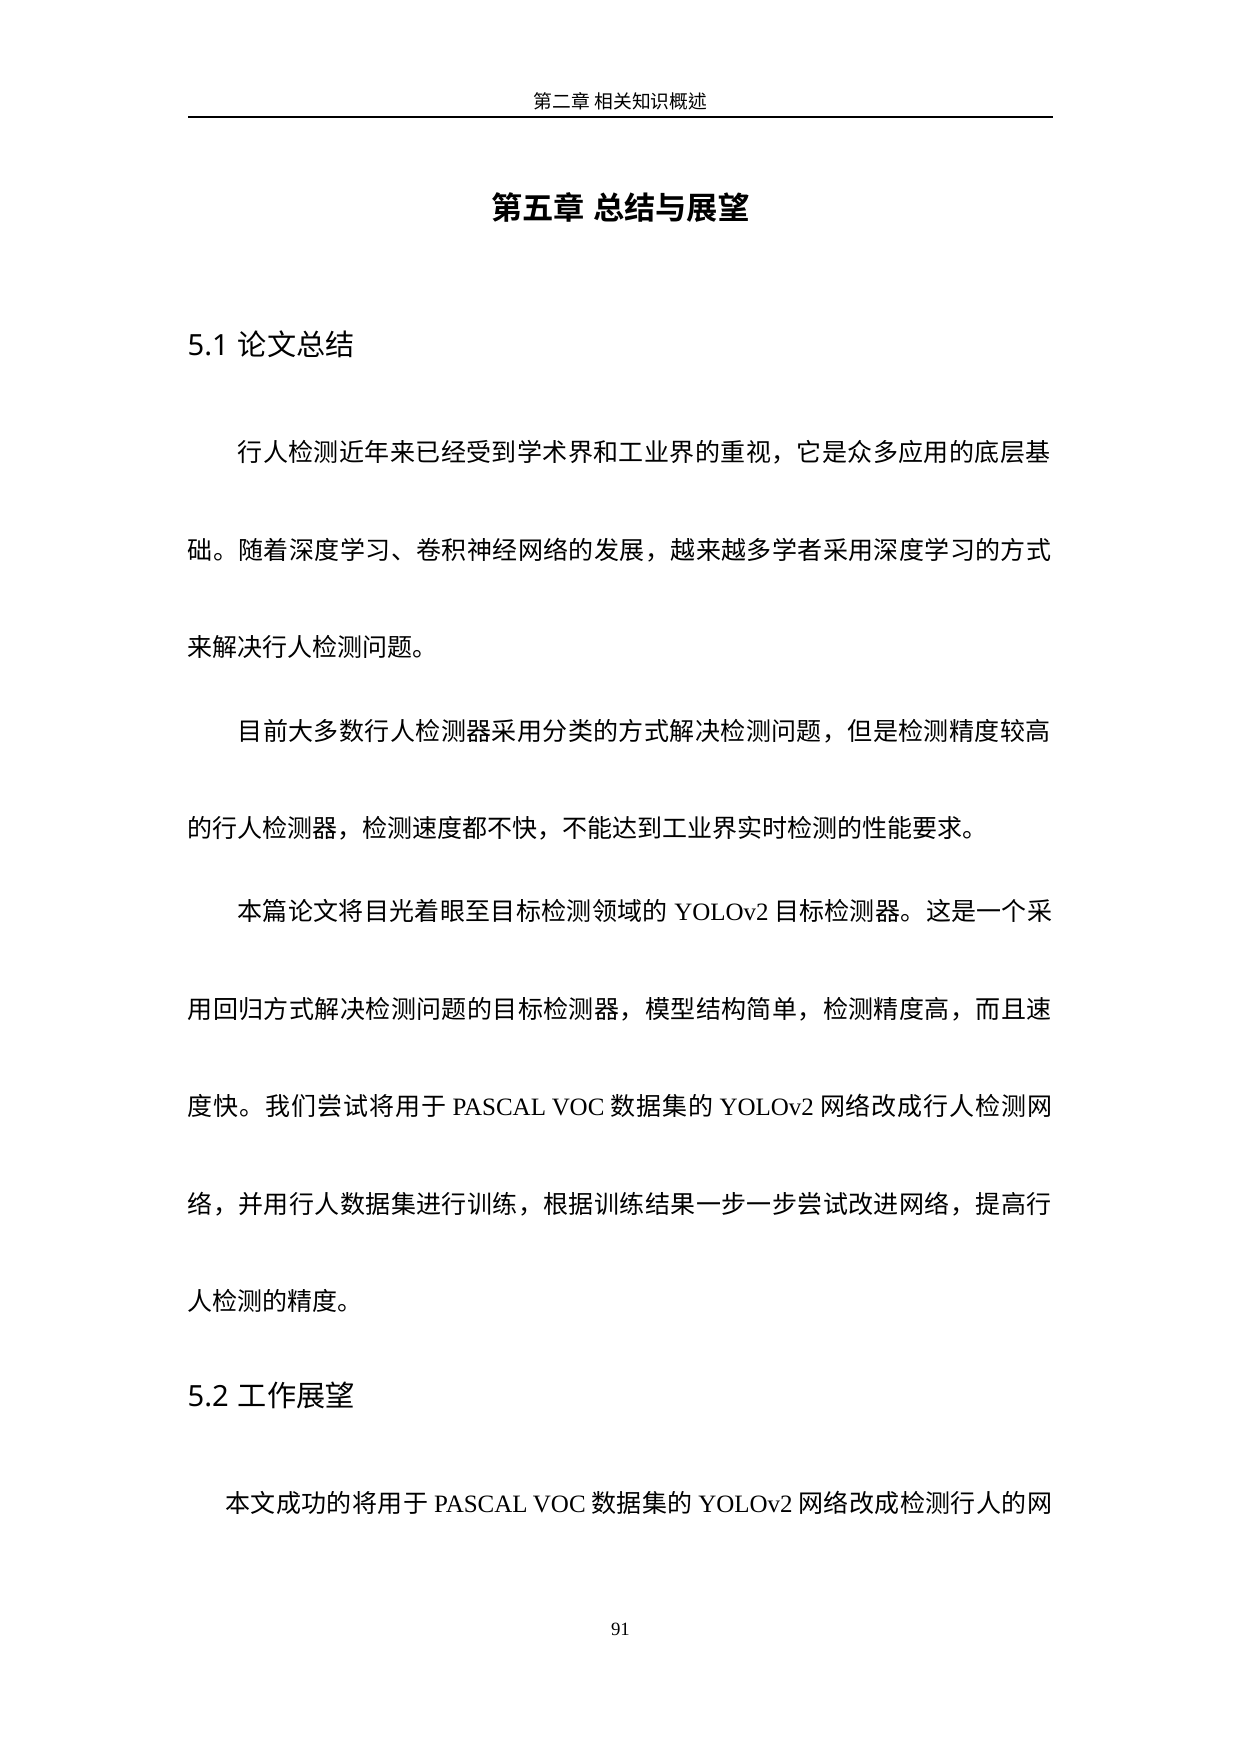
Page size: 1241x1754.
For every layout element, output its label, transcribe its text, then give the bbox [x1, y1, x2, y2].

text 本篇论文将目光着眼至目标检测领域的YOLOv2目标检测器。这是一个采用回归方式解决检测问题的目标检测器，模型结构简单，检测精度高，而且速度快。我们尝试将用于PASCAL VOC数据集的YOLOv2网络改成行人检测网络，并用行人数据集进行训练，根据训练结果一步一步尝试改进网络，提高行人检测的精度。 [187, 877, 1053, 1332]
text 行人检测近年来已经受到学术界和工业界的重视，它是众多应用的底层基础。随着深度学习、卷积神经网络的发展，越来越多学者采用深度学习的方式来解决行人检测问题。 [187, 418, 1053, 678]
subtitle 工作展望 [187, 1363, 1053, 1428]
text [187, 1469, 1053, 1534]
subtitle 论文总结 [187, 312, 1053, 377]
text 目前大多数行人检测器采用分类的方式解决检测问题，但是检测精度较高的行人检测器，检测速度都不快，不能达到工业界实时检测的性能要求。 [187, 697, 1053, 859]
subtitle 第五章 总结与展望 [187, 174, 1053, 239]
